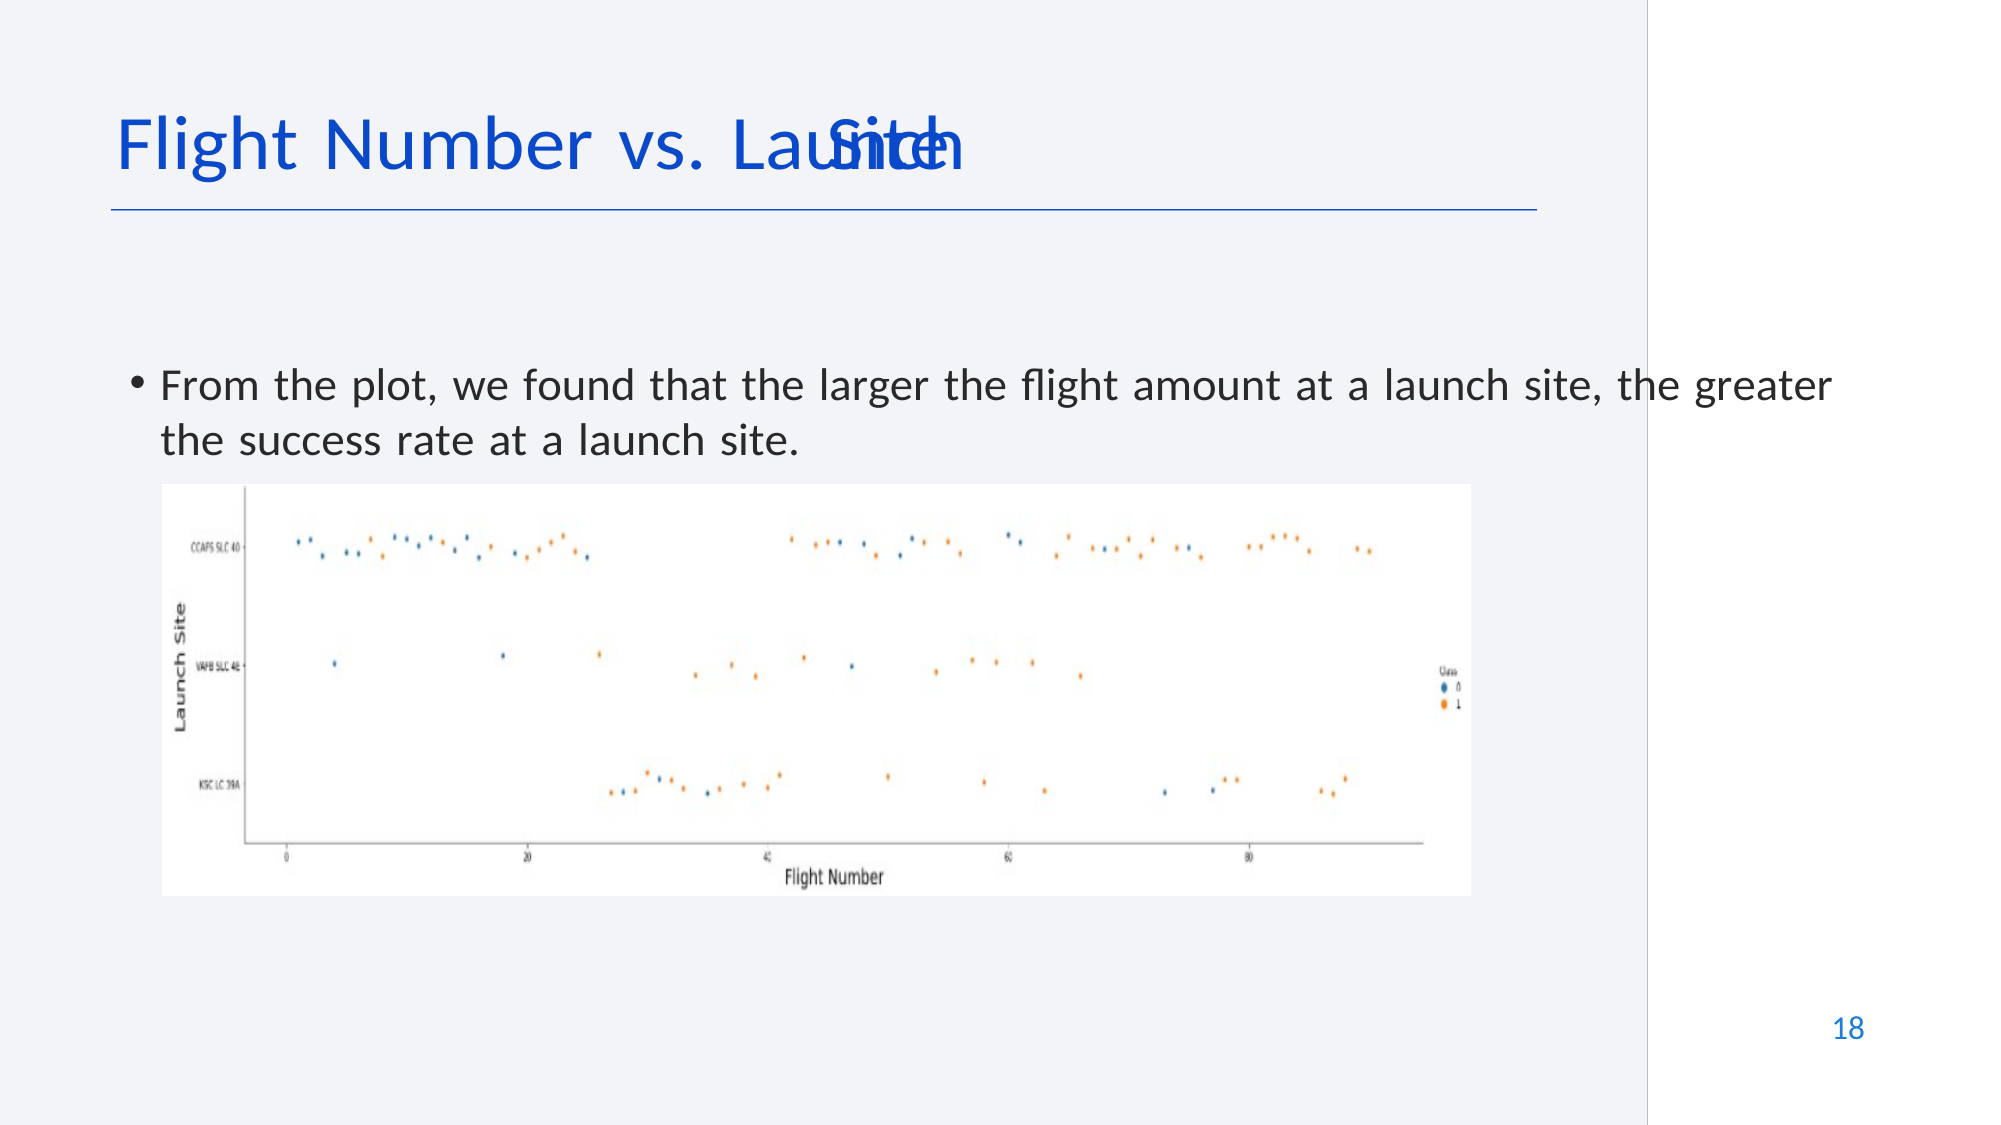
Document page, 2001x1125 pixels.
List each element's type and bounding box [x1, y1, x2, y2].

picture [0, 0, 1648, 1125]
